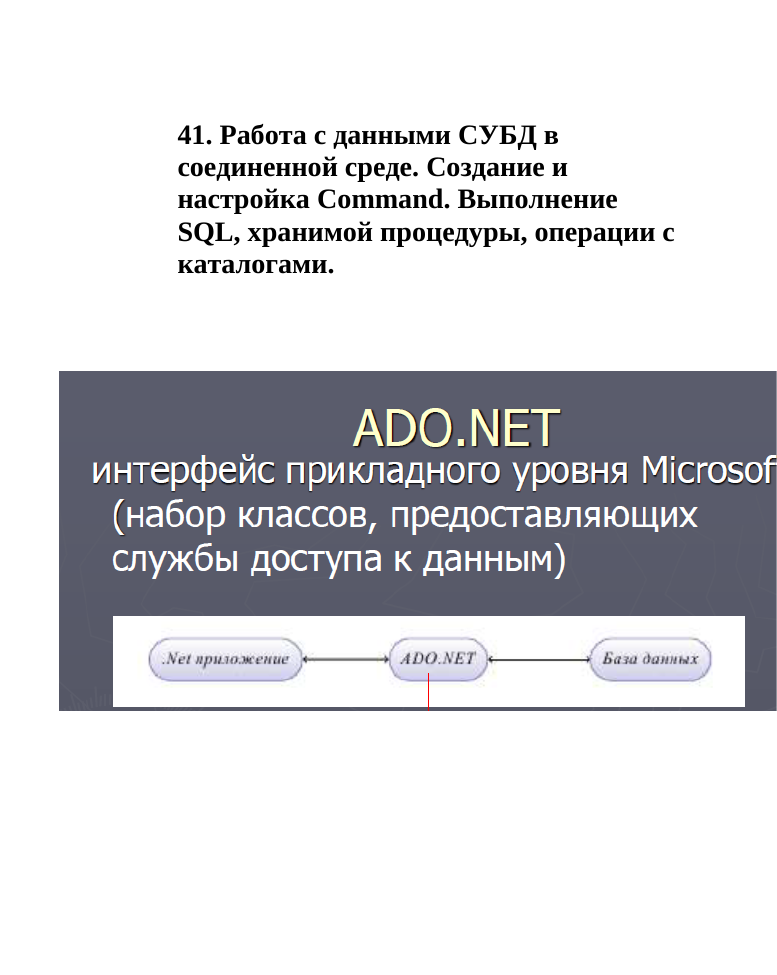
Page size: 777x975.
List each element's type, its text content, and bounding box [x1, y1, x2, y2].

picture [59, 371, 777, 711]
subtitle 41. Работа с данными СУБД в соединенной среде. Создание и настройка Command. Выполнение SQL, хранимой процедуры, операции с каталогами. [177, 118, 688, 280]
